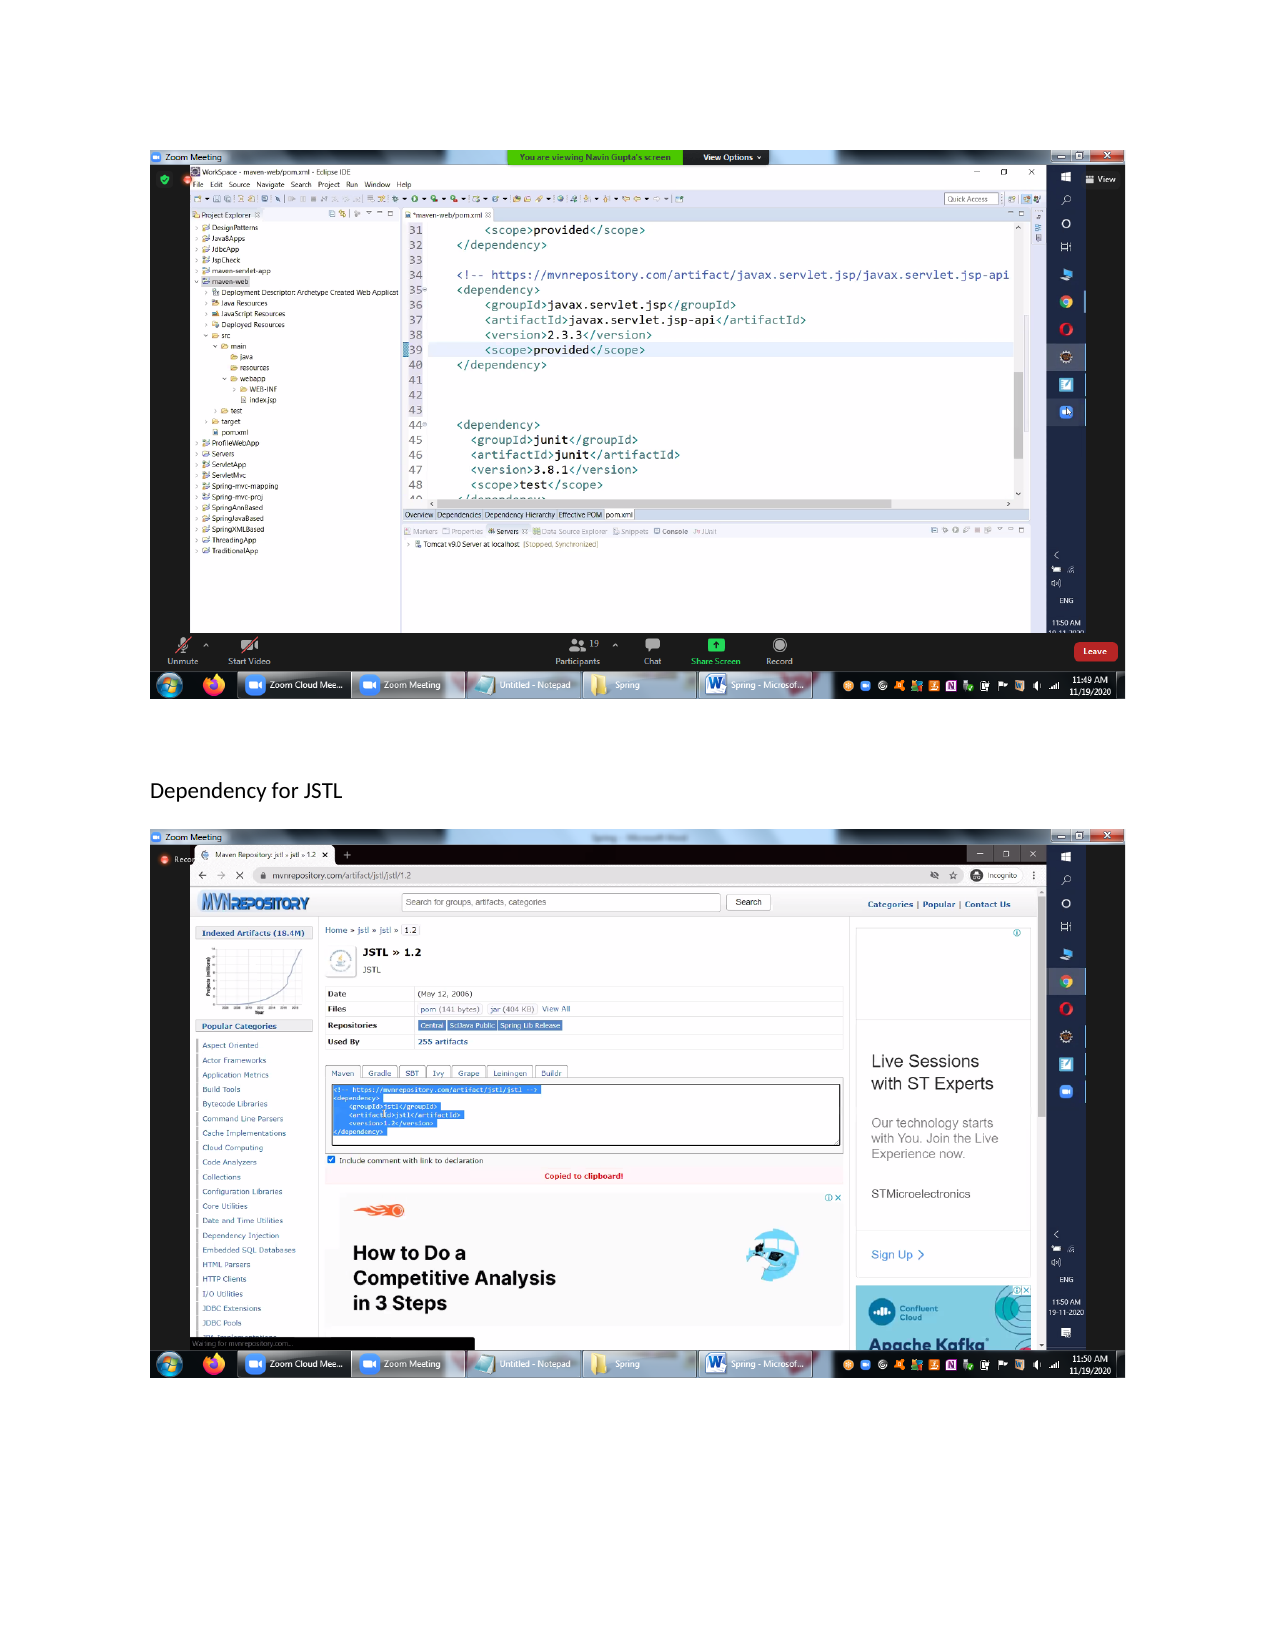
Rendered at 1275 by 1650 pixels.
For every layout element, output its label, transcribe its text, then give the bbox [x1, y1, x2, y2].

text Dependency for JSTL [150, 776, 1125, 804]
picture [150, 150, 1125, 699]
picture [150, 829, 1125, 1378]
